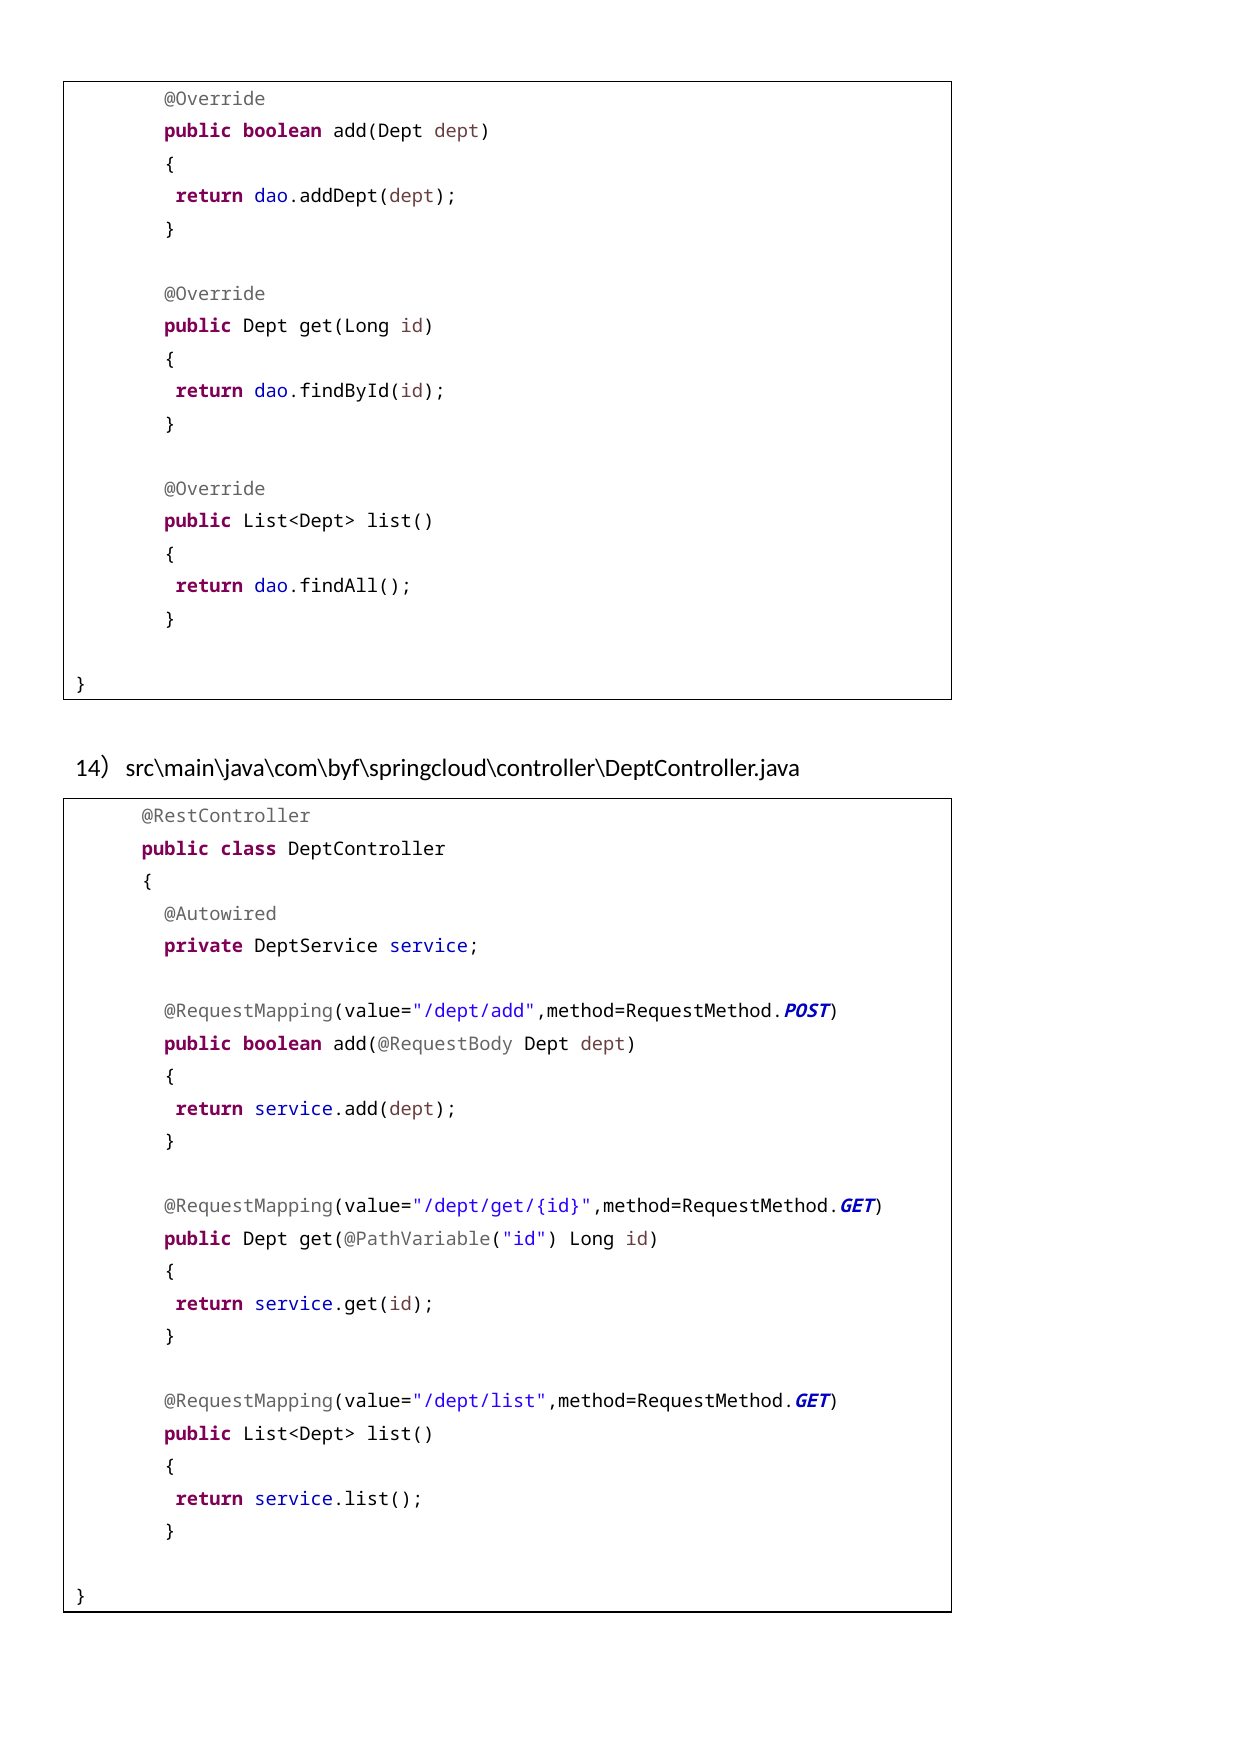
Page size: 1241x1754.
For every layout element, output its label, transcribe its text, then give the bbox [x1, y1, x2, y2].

list 14）src\main\java\com\byf\springcloud\controller\DeptController.java [75, 733, 1165, 798]
table_header @RestController public class DeptController { @Autowired private DeptService service; @RequestMapping(value="/dept/add",method=RequestMethod.POST) public boolean add(@RequestBody Dept dept) { return service.add(dept); } @RequestMapping(value="/dept/get/{id}",method=RequestMethod.GET) public Dept get(@PathVariable("id") Long id) { return service.get(id); } @RequestMapping(value="/dept/list",method=RequestMethod.GET) public List<Dept> list() { return service.list(); } } [64, 799, 951, 1611]
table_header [64, 82, 951, 699]
